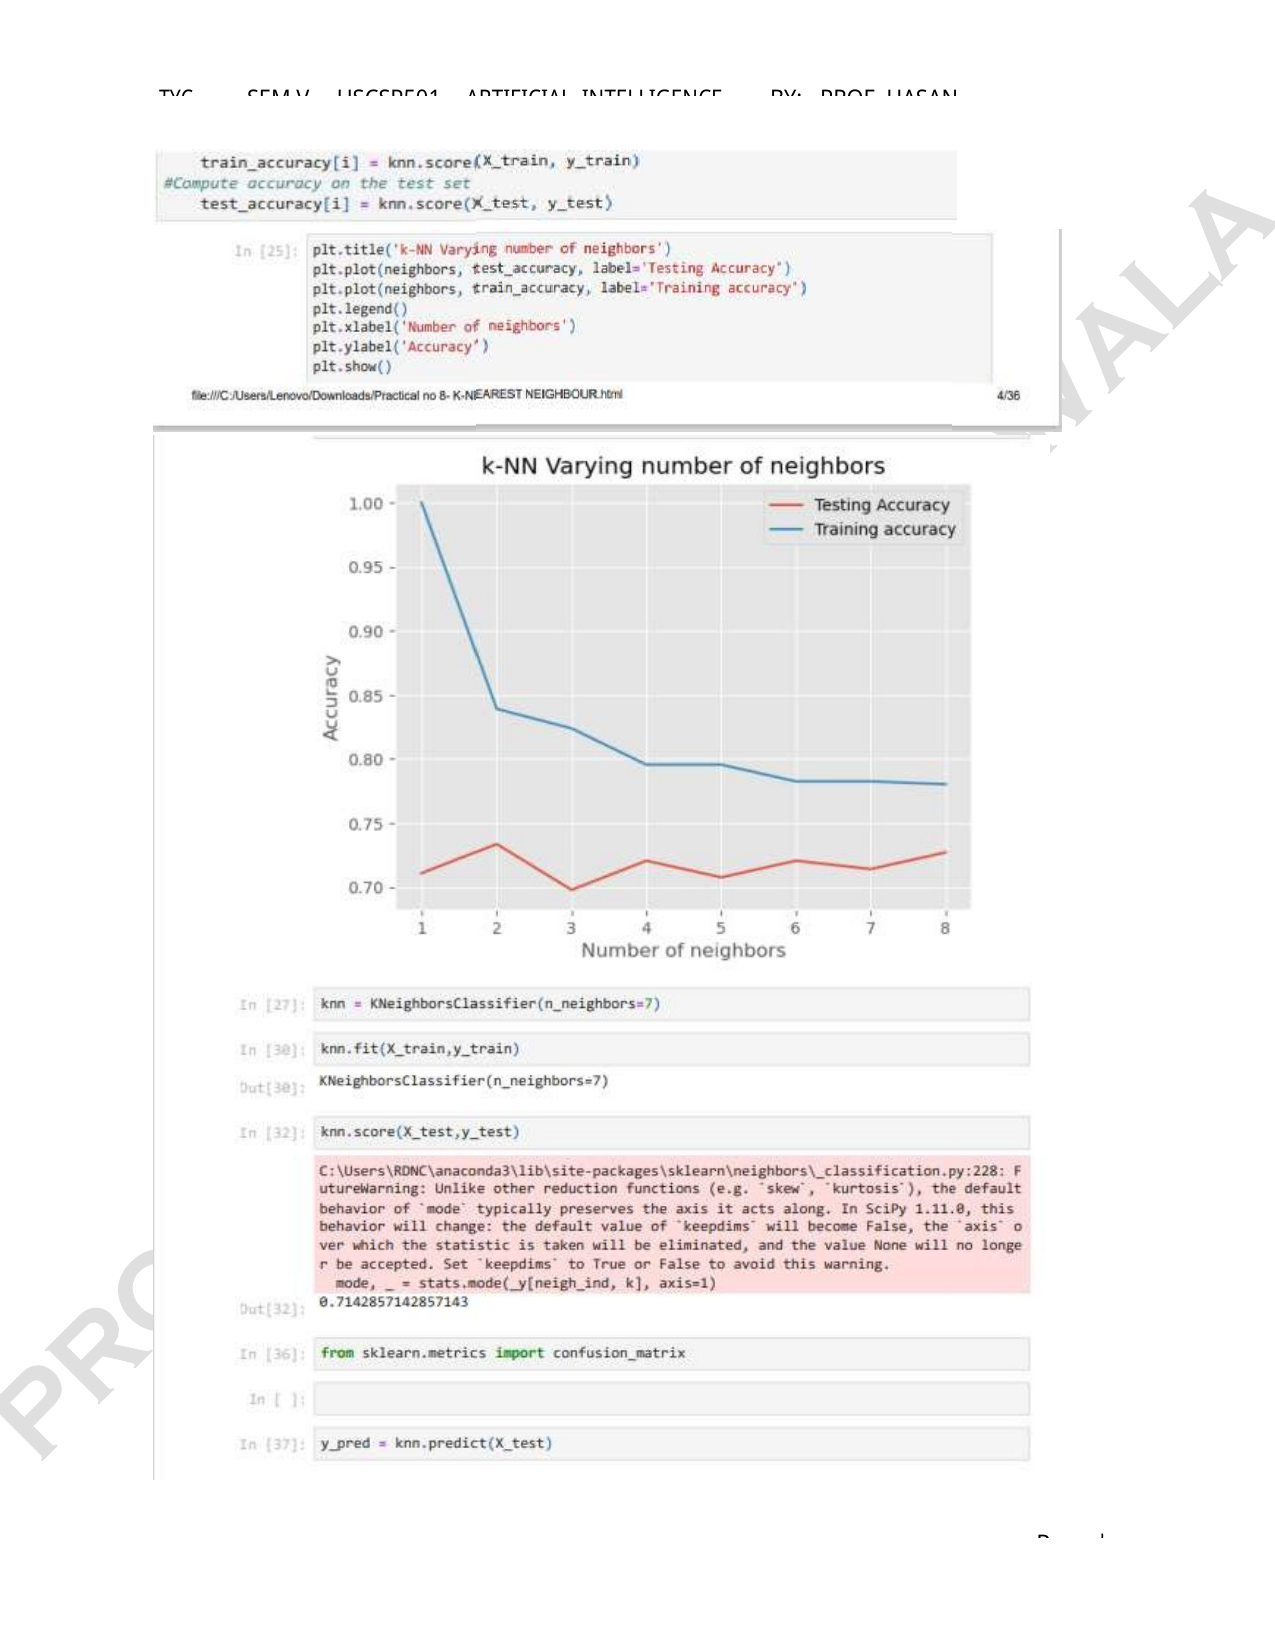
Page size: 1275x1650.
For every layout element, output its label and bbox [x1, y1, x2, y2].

picture [153, 435, 1050, 1480]
picture [153, 149, 1062, 432]
